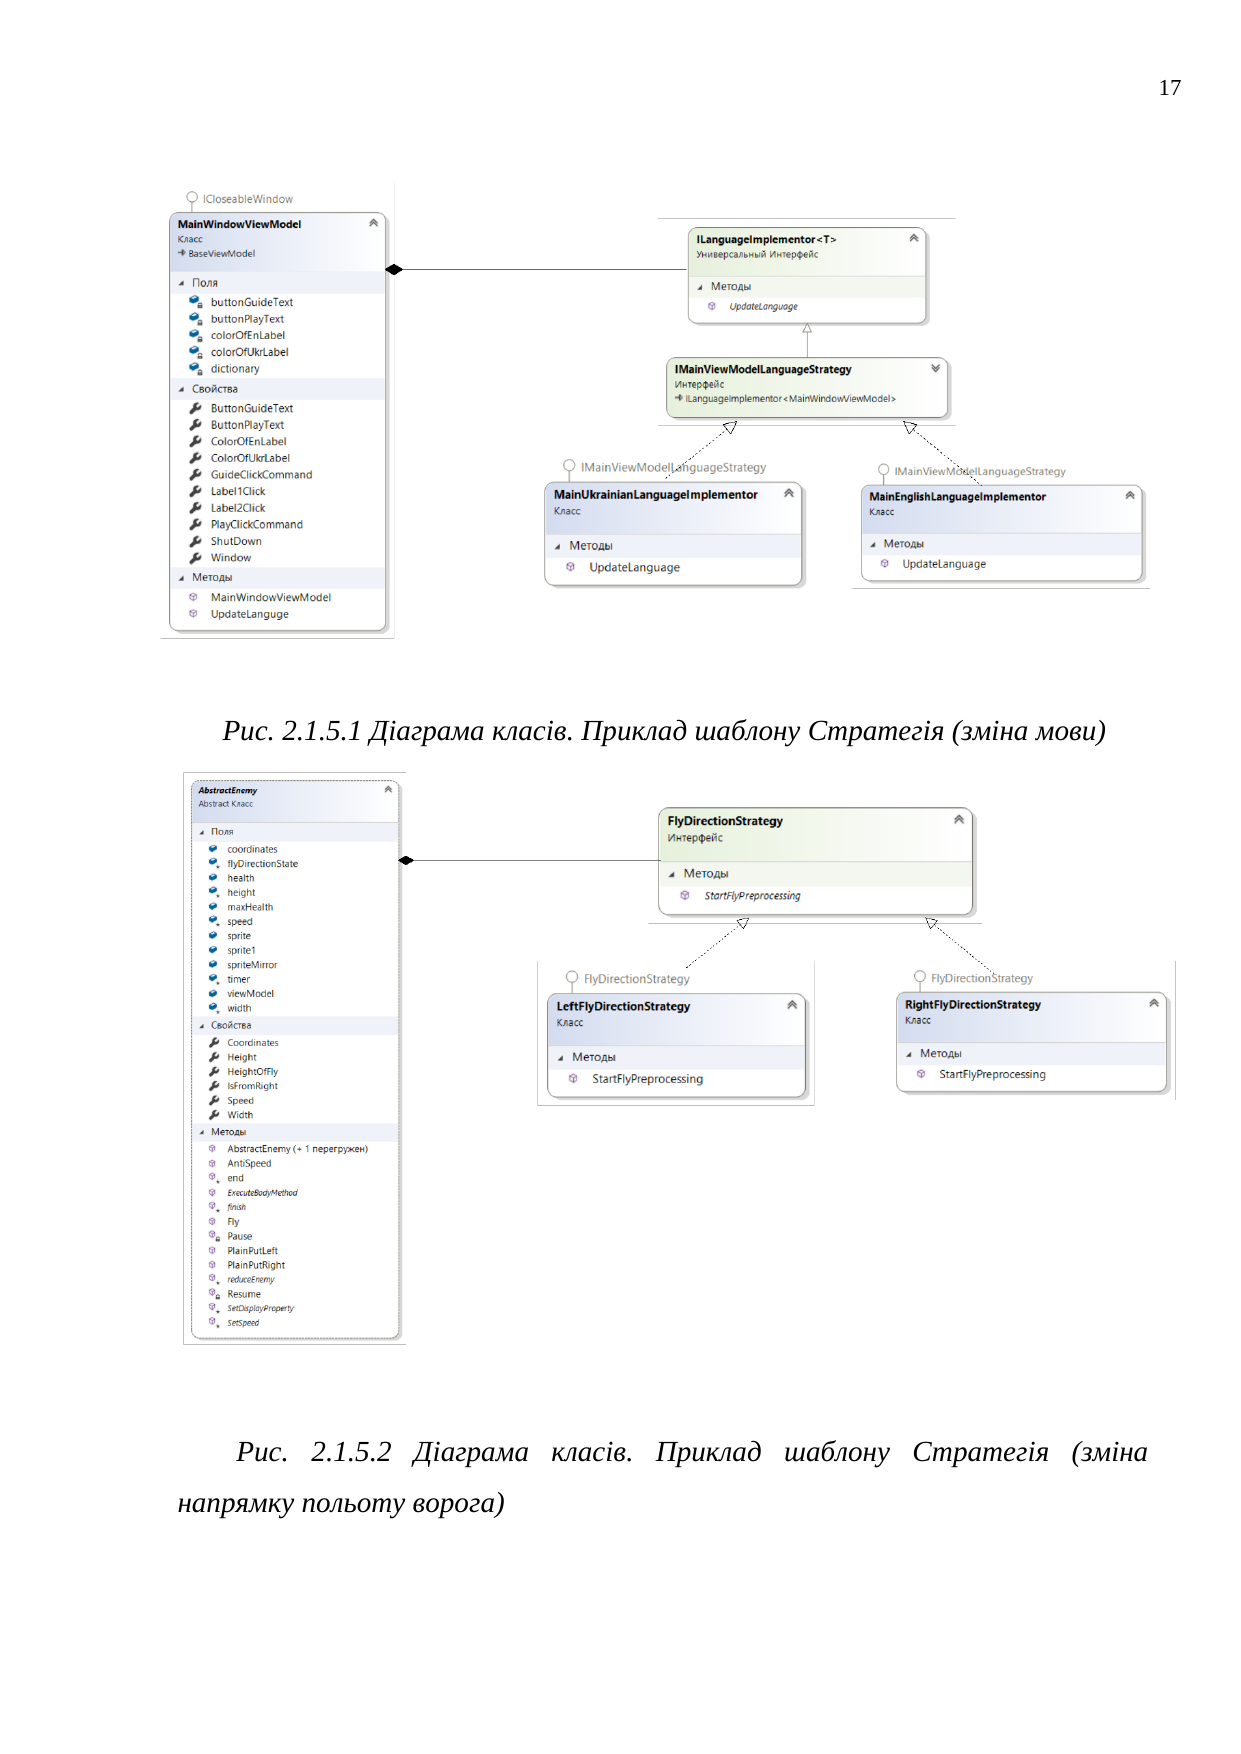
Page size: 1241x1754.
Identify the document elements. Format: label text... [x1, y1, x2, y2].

picture [153, 175, 1158, 647]
text Рис. 2.1.5.2 Діаграма класів. Приклад шаблону Стратегія (зміна напрямку польоту ворога) [177, 1434, 1151, 1518]
text Рис. 2.1.5.1 Діаграма класів. Приклад шаблону Стратегія (зміна мови) [177, 713, 1151, 747]
picture [177, 766, 1182, 1351]
